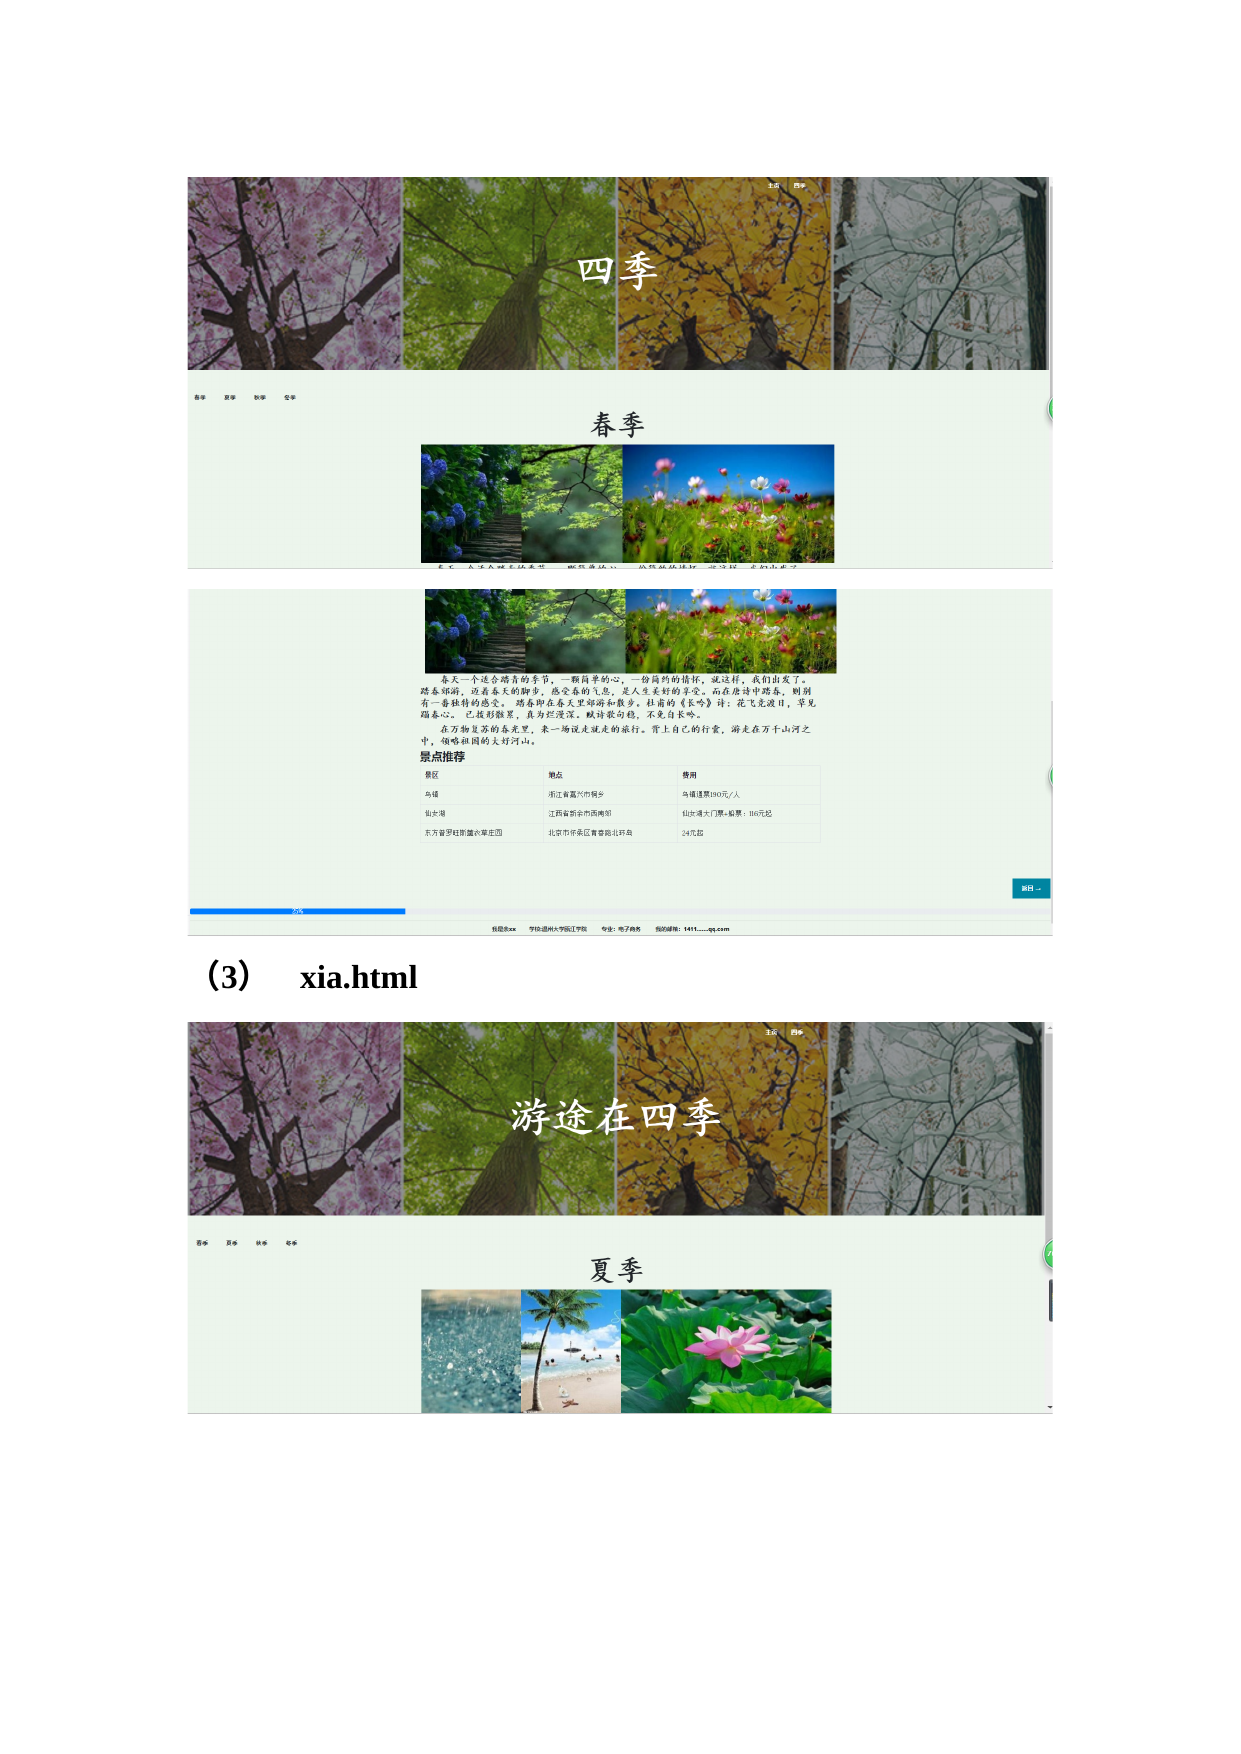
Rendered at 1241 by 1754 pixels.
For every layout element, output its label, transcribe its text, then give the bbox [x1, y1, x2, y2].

picture [187, 1022, 1053, 1415]
picture [187, 589, 1053, 937]
picture [187, 177, 1053, 569]
list xia.html [187, 942, 1053, 1007]
